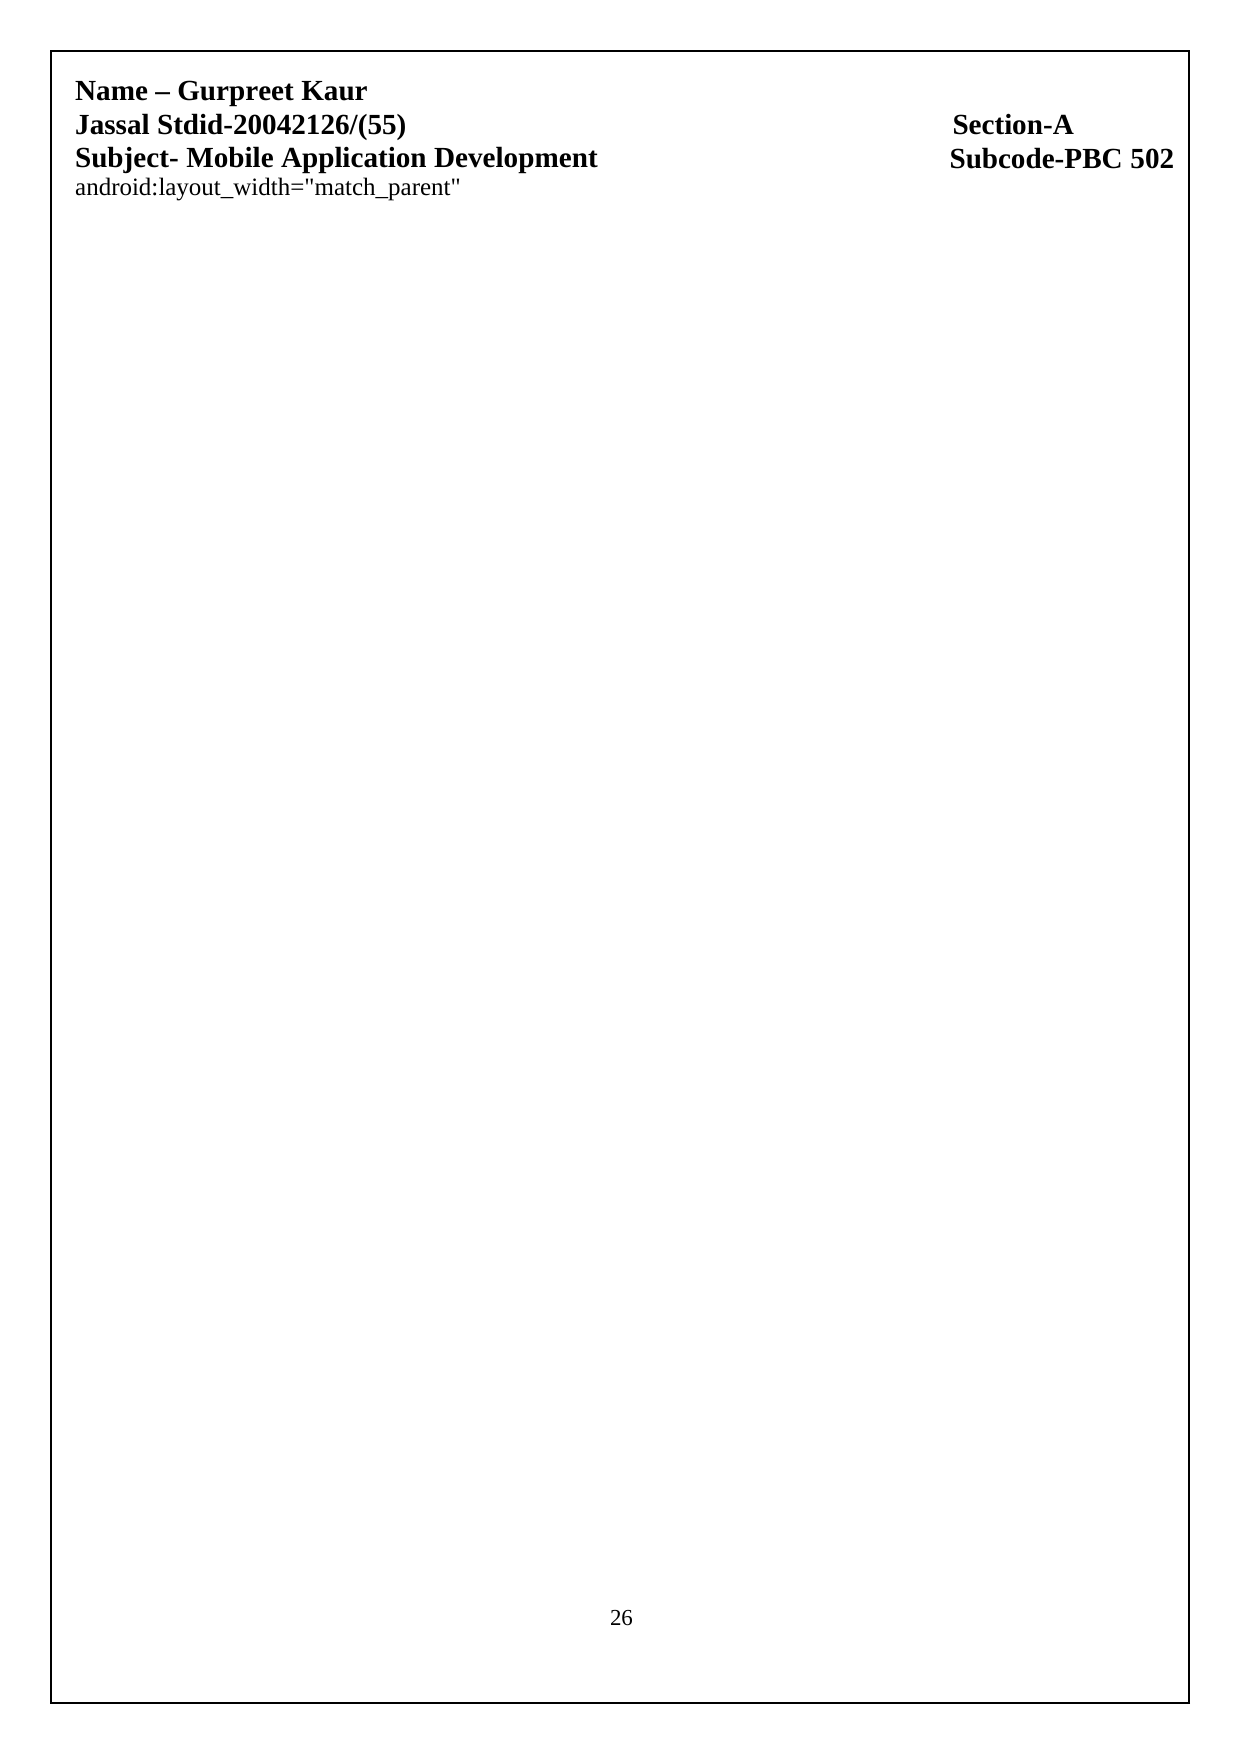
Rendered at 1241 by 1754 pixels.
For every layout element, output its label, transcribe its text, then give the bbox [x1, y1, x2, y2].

text android:layout_width="match_parent" [75, 173, 1178, 201]
